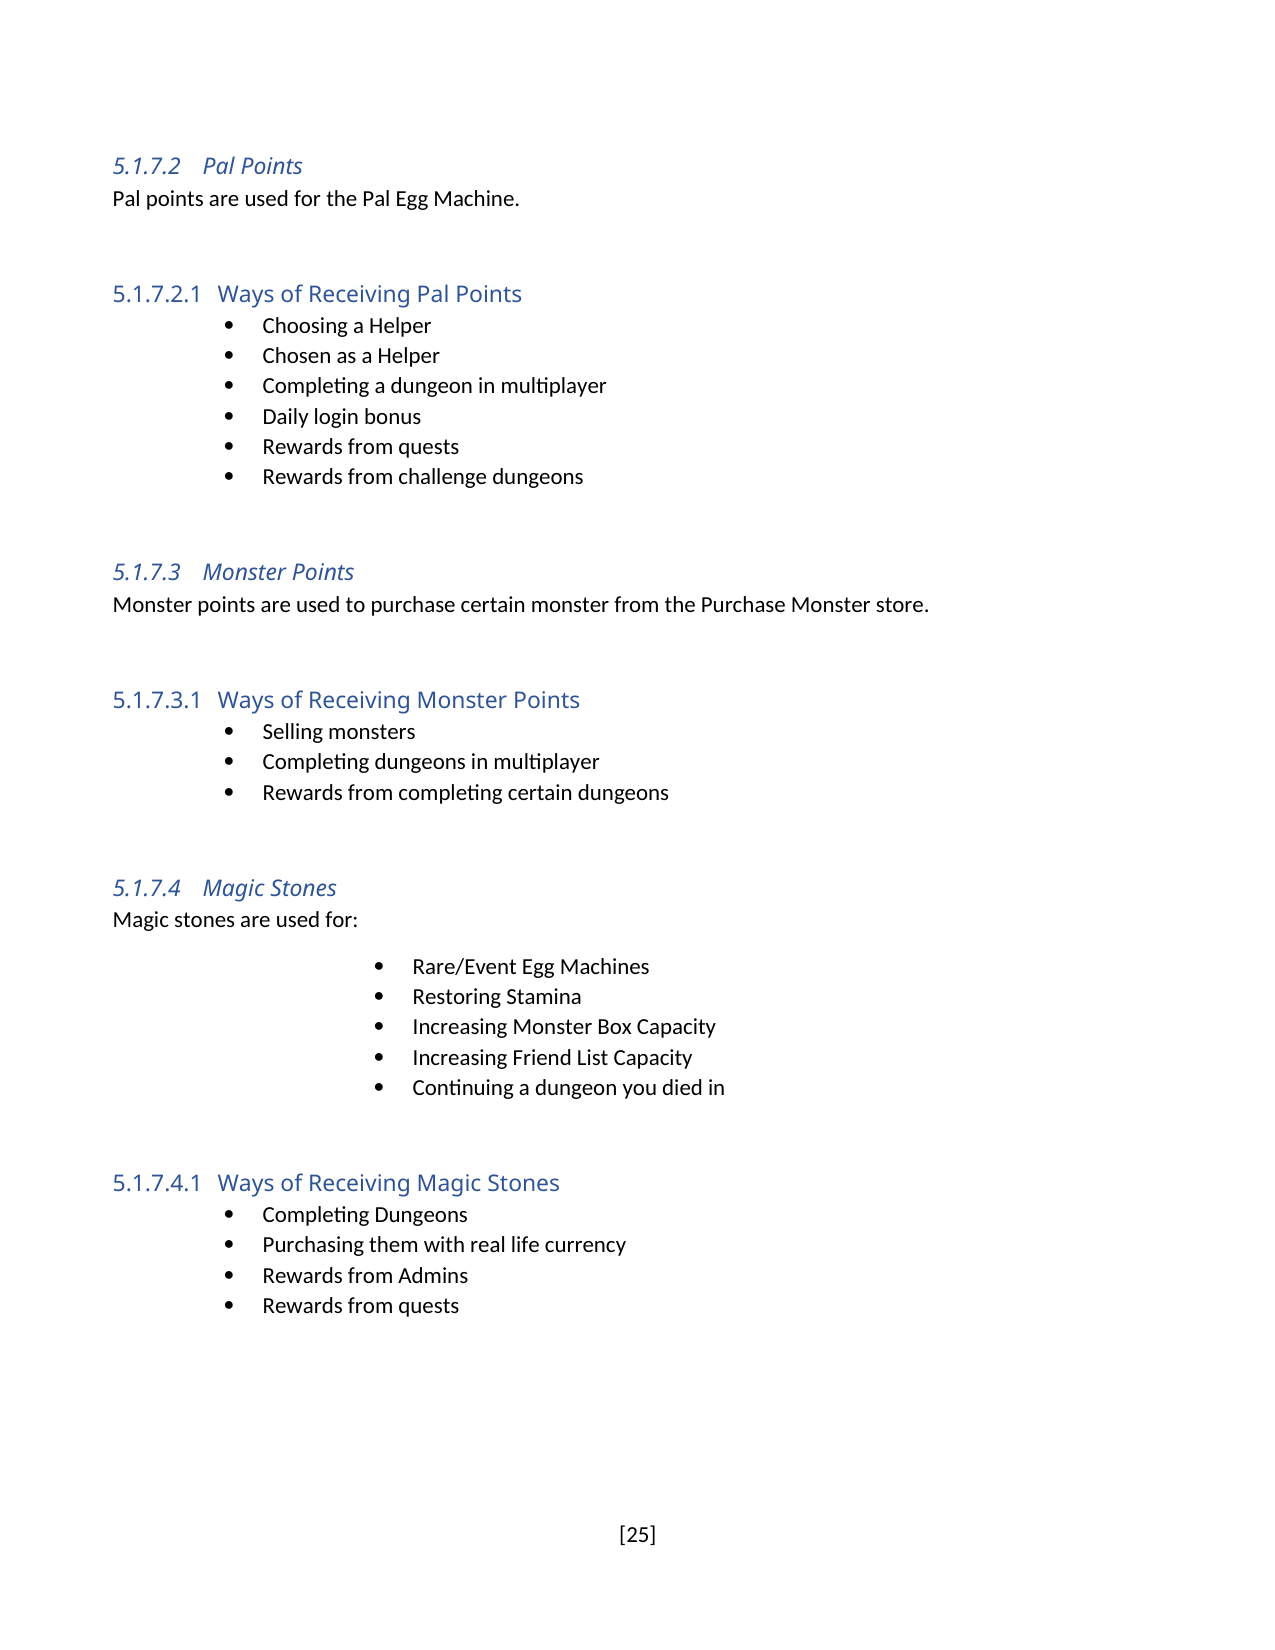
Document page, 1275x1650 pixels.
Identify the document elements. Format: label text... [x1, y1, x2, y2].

subtitle Magic Stones [112, 871, 1162, 903]
list Choosing a Helper [225, 311, 1162, 339]
list Rewards from quests [225, 432, 1162, 460]
subtitle Monster Points [112, 556, 1162, 587]
list Continuing a dungeon you died in [375, 1073, 1162, 1101]
list Rewards from completing certain dungeons [225, 778, 1162, 806]
list Selling monsters [225, 717, 1162, 745]
list Completing dungeons in multiplayer [225, 747, 1162, 776]
list Increasing Monster Box Capacity [375, 1012, 1162, 1041]
subtitle Ways of Receiving Monster Points [112, 683, 1162, 715]
list Chosen as a Helper [225, 341, 1162, 369]
list Completing a dungeon in multiplayer [225, 372, 1162, 400]
text Magic stones are used for: [112, 905, 1162, 933]
list Rewards from Admins [225, 1261, 1162, 1289]
list Restoring Stamina [375, 982, 1162, 1010]
list Rewards from quests [225, 1291, 1162, 1319]
subtitle Ways of Receiving Magic Stones [112, 1167, 1162, 1198]
list Purchasing them with real life currency [225, 1231, 1162, 1259]
text Pal points are used for the Pal Egg Machine. [112, 184, 1162, 212]
text Monster points are used to purchase certain monster from the Purchase Monster store. [112, 590, 1162, 618]
list Daily login bonus [225, 402, 1162, 430]
list Increasing Friend List Capacity [375, 1043, 1162, 1071]
subtitle Ways of Receiving Pal Points [112, 277, 1162, 309]
subtitle Pal Points [112, 150, 1162, 181]
list Completing Dungeons [225, 1200, 1162, 1228]
list Rare/Event Egg Machines [375, 952, 1162, 980]
list Rewards from challenge dungeons [225, 462, 1162, 490]
